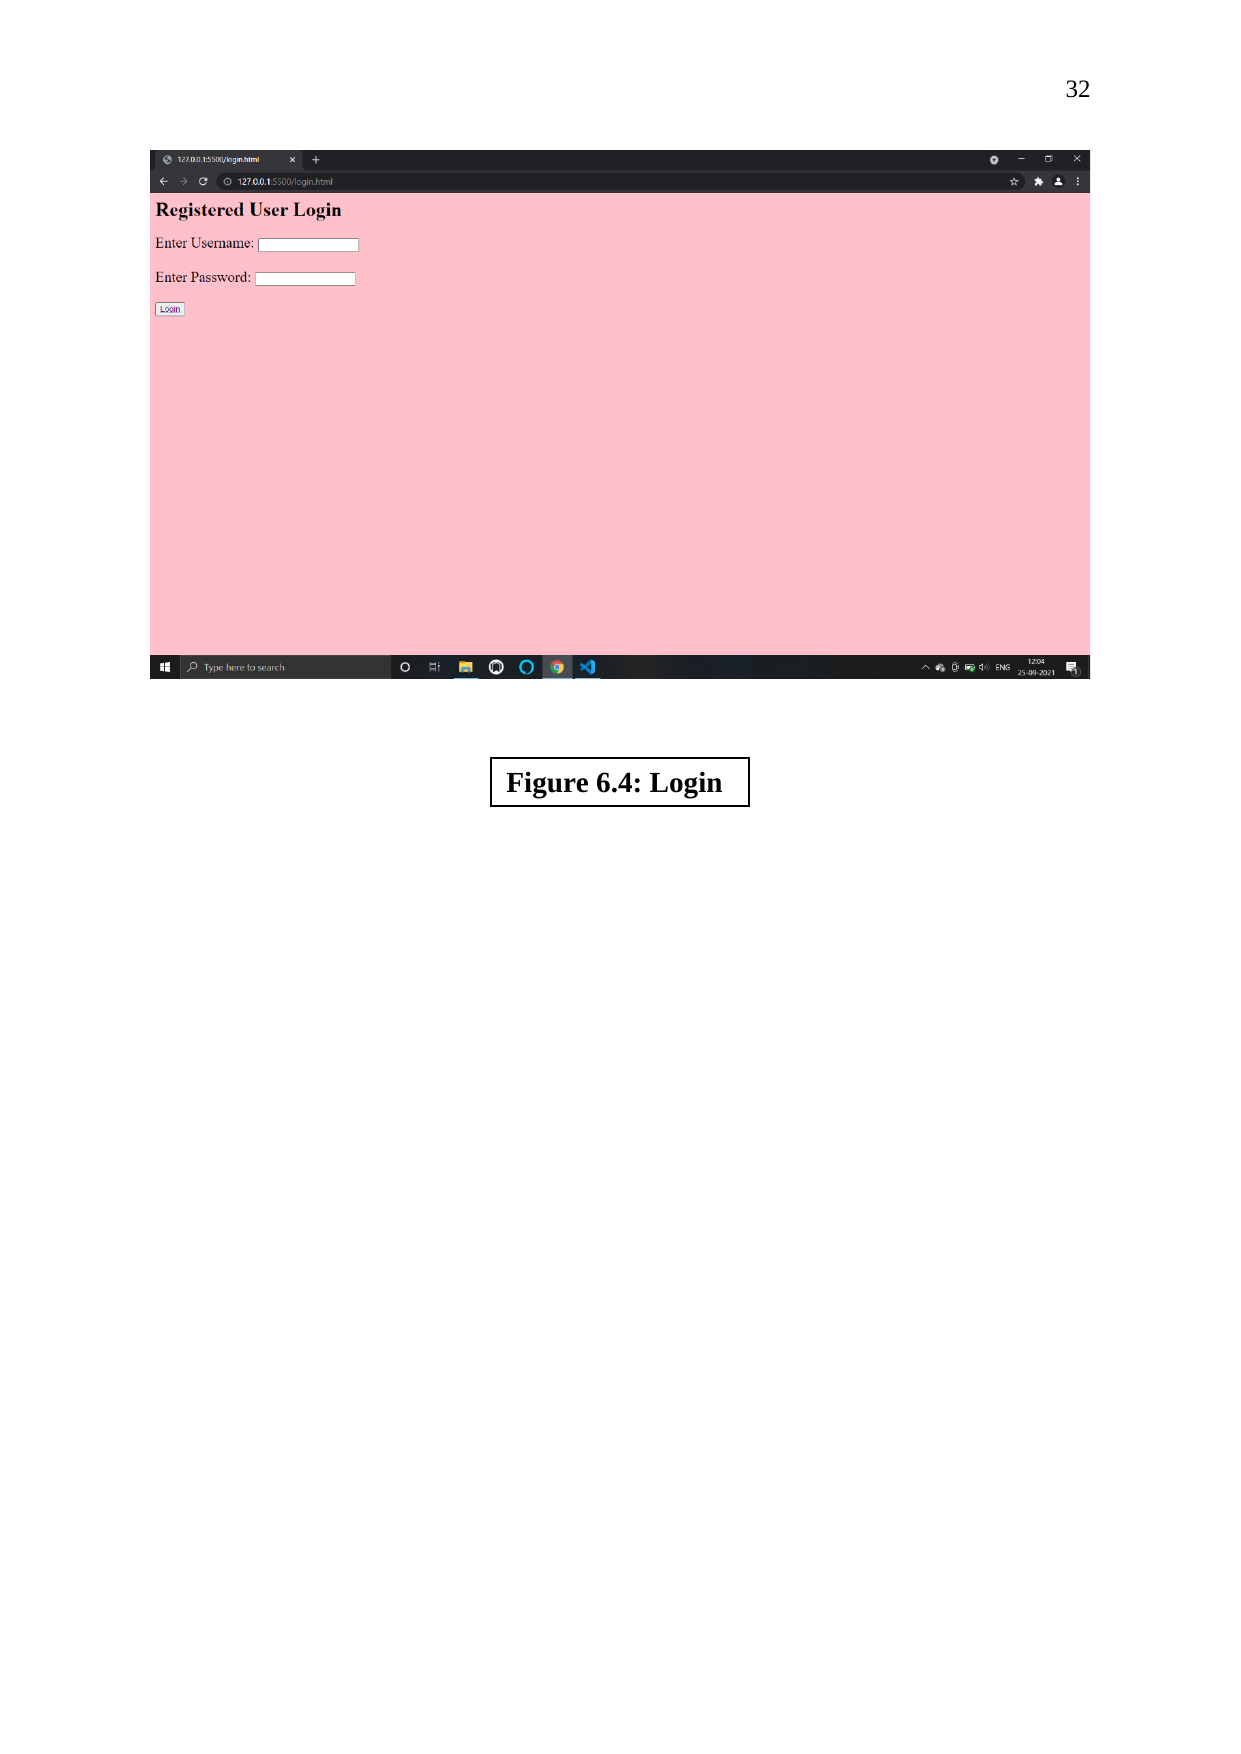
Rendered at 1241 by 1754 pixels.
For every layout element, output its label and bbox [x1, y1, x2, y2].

picture [150, 150, 1091, 679]
